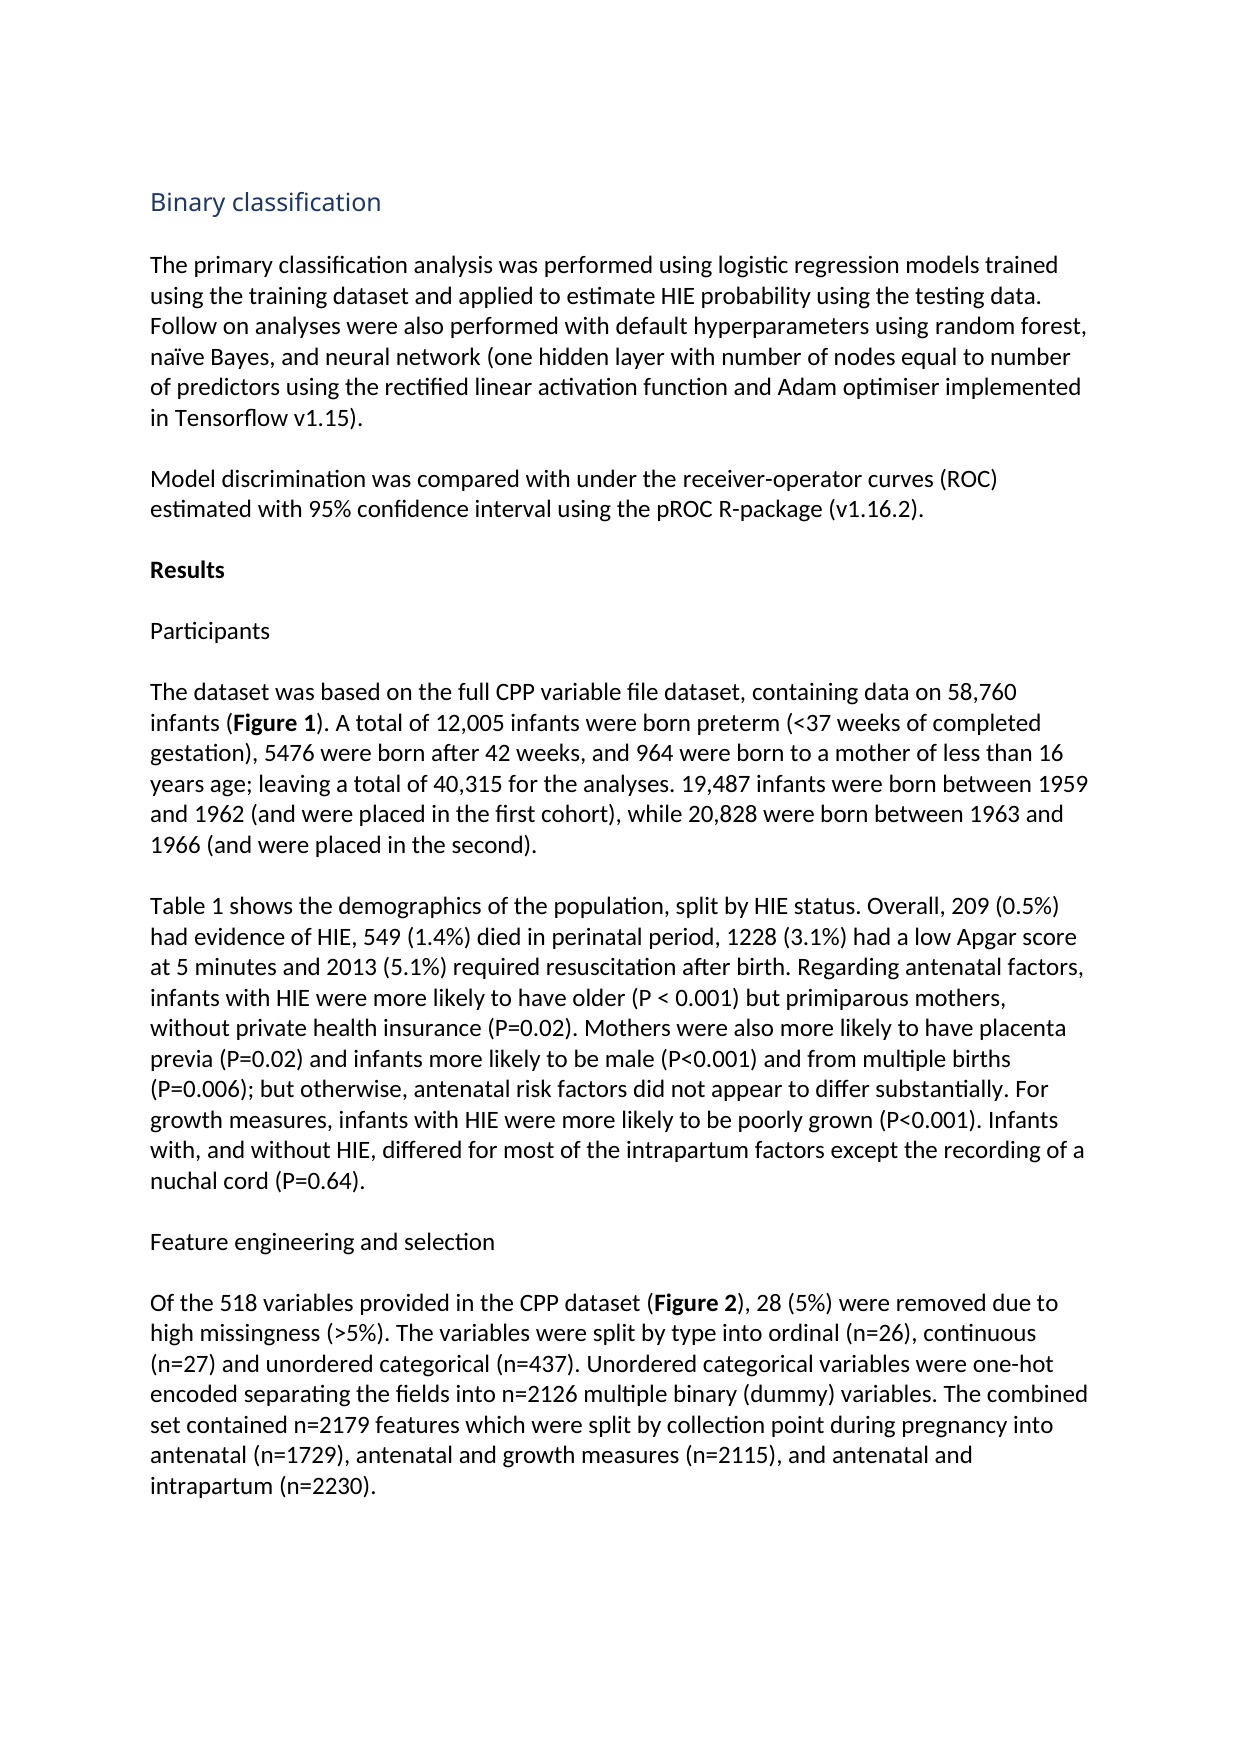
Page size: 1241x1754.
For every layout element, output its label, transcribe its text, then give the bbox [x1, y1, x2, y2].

text Table 1 shows the demographics of the population, split by HIE status. Overall, 209 (0.5%) had evidence of HIE, 549 (1.4%) died in perinatal period, 1228 (3.1%) had a low Apgar score at 5 minutes and 2013 (5.1%) required resuscitation after birth. Regarding antenatal factors, infants with HIE were more likely to have older (P < 0.001) but primiparous mothers, without private health insurance (P=0.02). Mothers were also more likely to have placenta previa (P=0.02) and infants more likely to be male (P<0.001) and from multiple births (P=0.006); but otherwise, antenatal risk factors did not appear to differ substantially. For growth measures, infants with HIE were more likely to be poorly grown (P<0.001). Infants with, and without HIE, differed for most of the intrapartum factors except the recording of a nuchal cord (P=0.64). [150, 890, 1090, 1195]
subtitle Binary classification [150, 185, 1090, 219]
text Participants [150, 616, 1090, 646]
text Feature engineering and selection [150, 1226, 1090, 1256]
text The primary classification analysis was performed using logistic regression models trained using the training dataset and applied to estimate HIE probability using the testing data. Follow on analyses were also performed with default hyperparameters using random forest, naïve Bayes, and neural network (one hidden layer with number of nodes equal to number of predictors using the rectified linear activation function and Adam optimiser implemented in Tensorflow v1.15). [150, 249, 1090, 432]
text Model discrimination was compared with under the receiver-operator curves (ROC) estimated with 95% confidence interval using the pROC R-package (v1.16.2). [150, 463, 1090, 524]
text Results [150, 554, 1090, 585]
text Of the 518 variables provided in the CPP dataset (Figure 2), 28 (5%) were removed due to high missingness (>5%). The variables were split by type into ordinal (n=26), continuous (n=27) and unordered categorical (n=437). Unordered categorical variables were one-hot encoded separating the fields into n=2126 multiple binary (dummy) variables. The combined set contained n=2179 features which were split by collection point during pregnancy into antenatal (n=1729), antenatal and growth measures (n=2115), and antenatal and intrapartum (n=2230). [150, 1287, 1090, 1501]
text The dataset was based on the full CPP variable file dataset, containing data on 58,760 infants (Figure 1). A total of 12,005 infants were born preterm (<37 weeks of completed gestation), 5476 were born after 42 weeks, and 964 were born to a mother of less than 16 years age; leaving a total of 40,315 for the analyses. 19,487 infants were born between 1959 and 1962 (and were placed in the first cohort), while 20,828 were born between 1963 and 1966 (and were placed in the second). [150, 677, 1090, 860]
